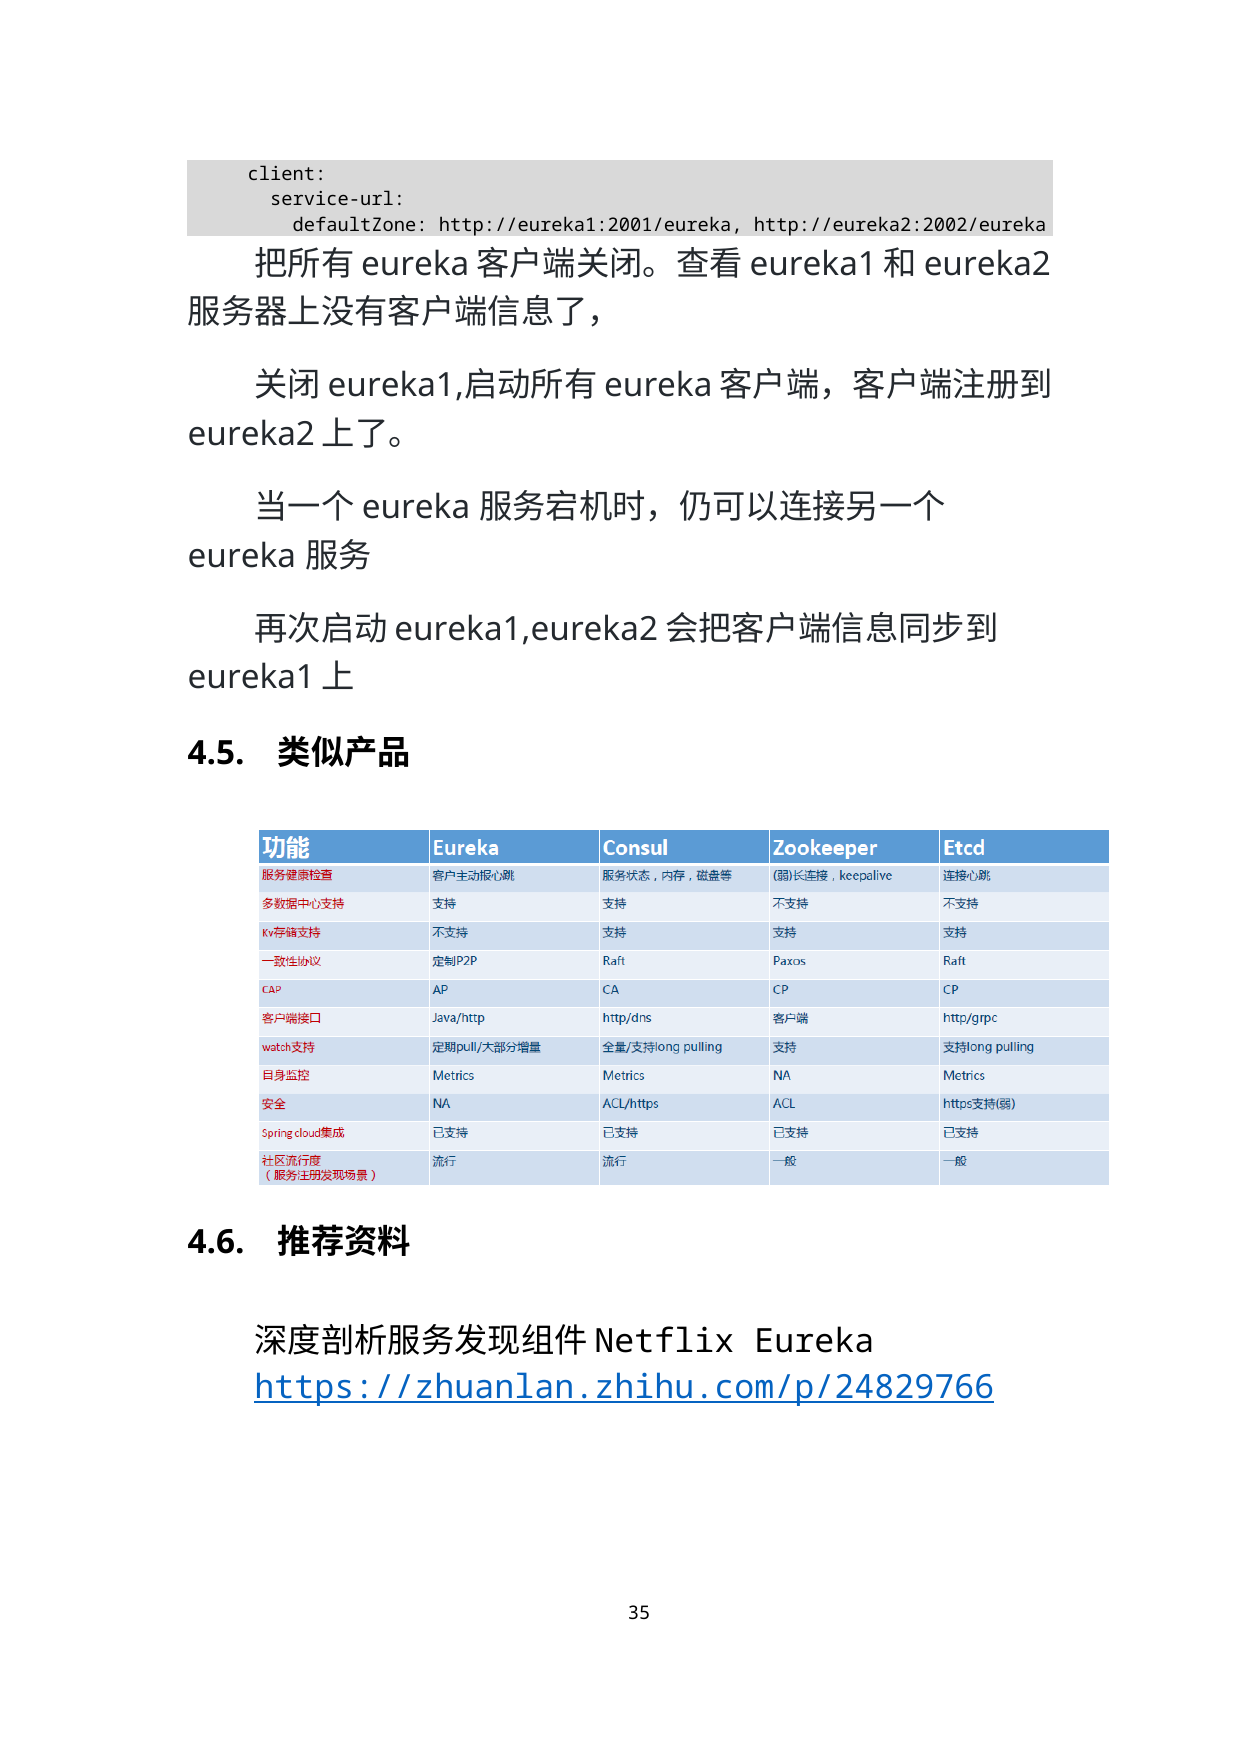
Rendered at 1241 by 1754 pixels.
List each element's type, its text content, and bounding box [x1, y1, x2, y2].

text service-url: [187, 185, 1053, 211]
subtitle 推荐资料 [187, 1214, 1053, 1263]
text 深度剖析服务发现组件Netflix Eureka [187, 1314, 1053, 1363]
text 当一个 eureka 服务宕机时，仍可以连接另一个 eureka 服务 [187, 480, 1053, 577]
text 关闭eureka1,启动所有eureka客户端，客户端注册到eureka2上了。 [187, 358, 1053, 455]
text defaultZone: http://eureka1:2001/eureka, http://eureka2:2002/eureka [187, 211, 1053, 236]
picture [254, 825, 1120, 1188]
subtitle 类似产品 [187, 726, 1053, 774]
text 再次启动eureka1,eureka2会把客户端信息同步到eureka1上 [187, 602, 1053, 699]
text https://zhuanlan.zhihu.com/p/24829766 [187, 1363, 1053, 1408]
text client: [187, 160, 1053, 185]
text 把所有eureka客户端关闭。查看eureka1和eureka2服务器上没有客户端信息了， [187, 236, 1053, 333]
